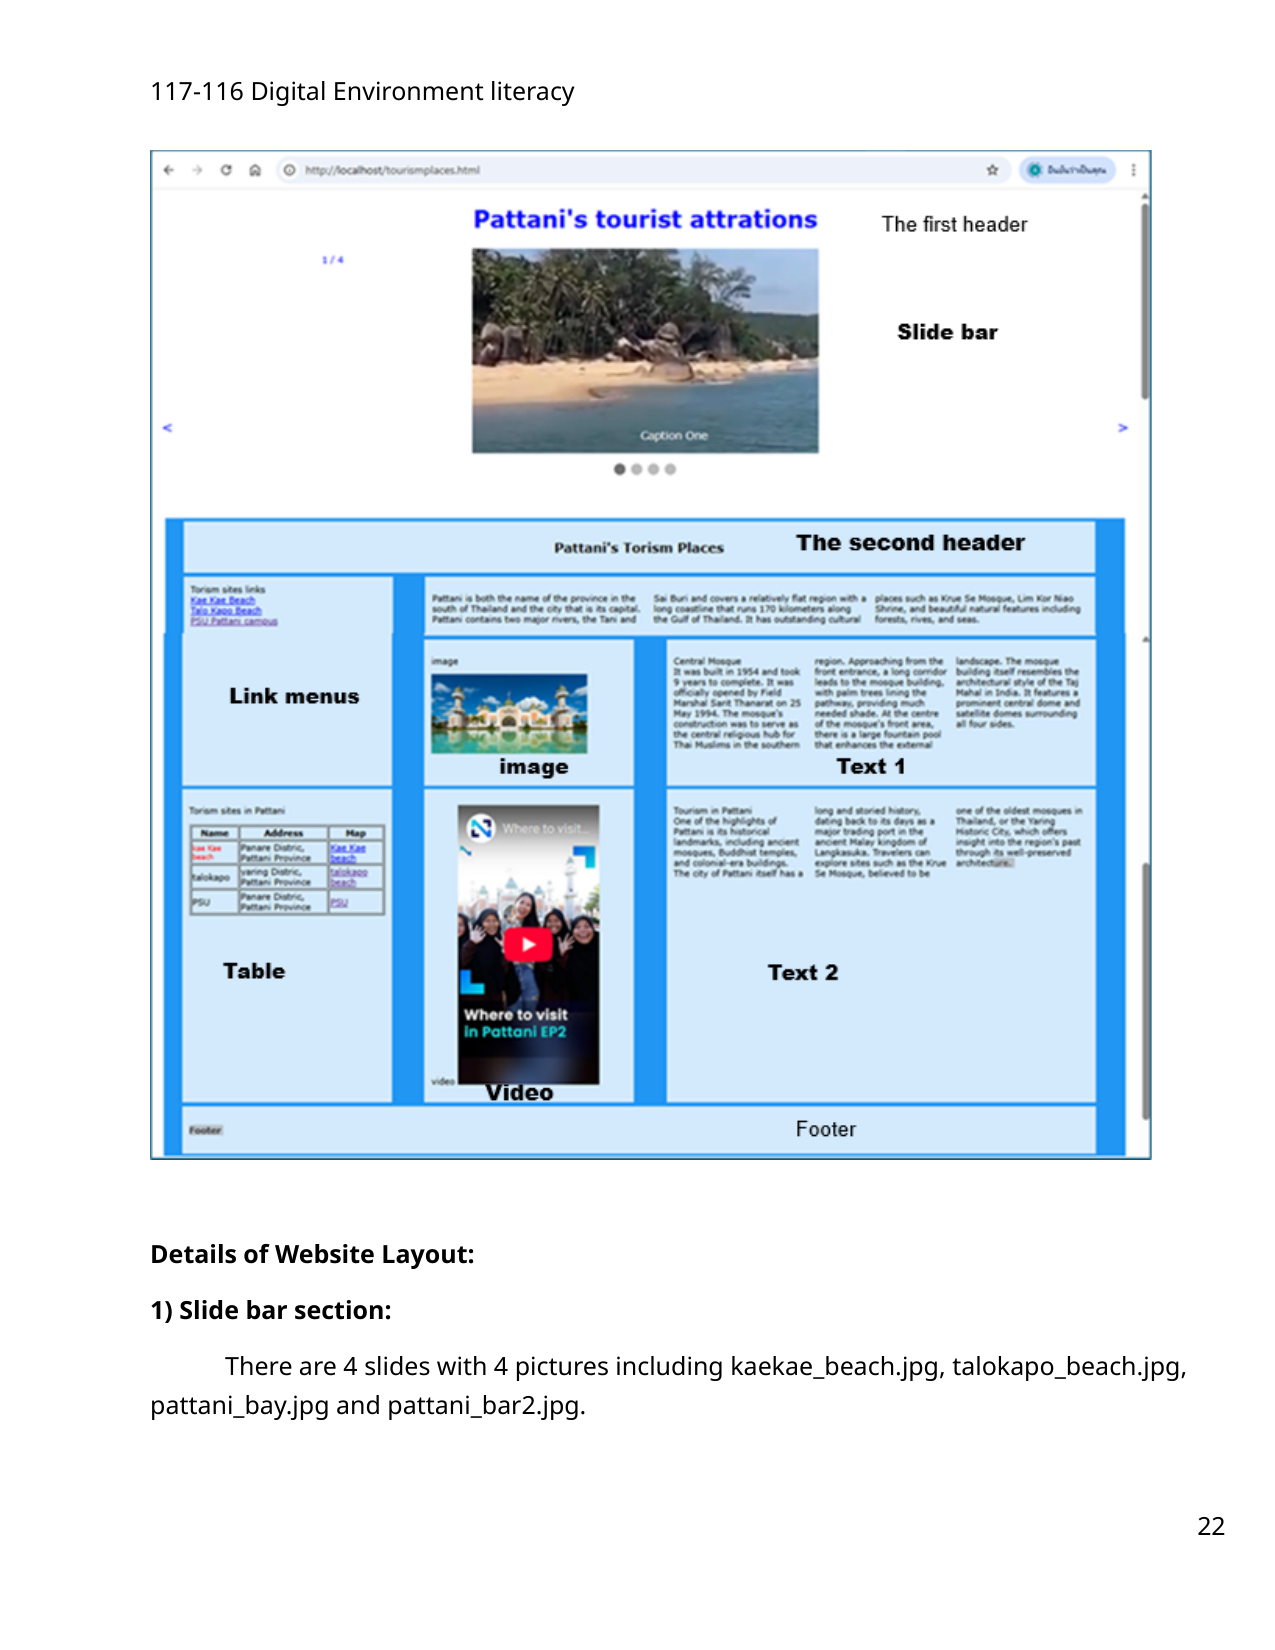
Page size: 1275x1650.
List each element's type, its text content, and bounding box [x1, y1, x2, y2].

picture [150, 150, 1152, 1160]
text 1) Slide bar section: [150, 1293, 1226, 1327]
text There are 4 slides with 4 pictures including kaekae_beach.jpg, talokapo_beach.jpg, pattani_bay.jpg and pattani_bar2.jpg. [150, 1349, 1226, 1422]
text Details of Website Layout: [150, 1237, 1226, 1271]
